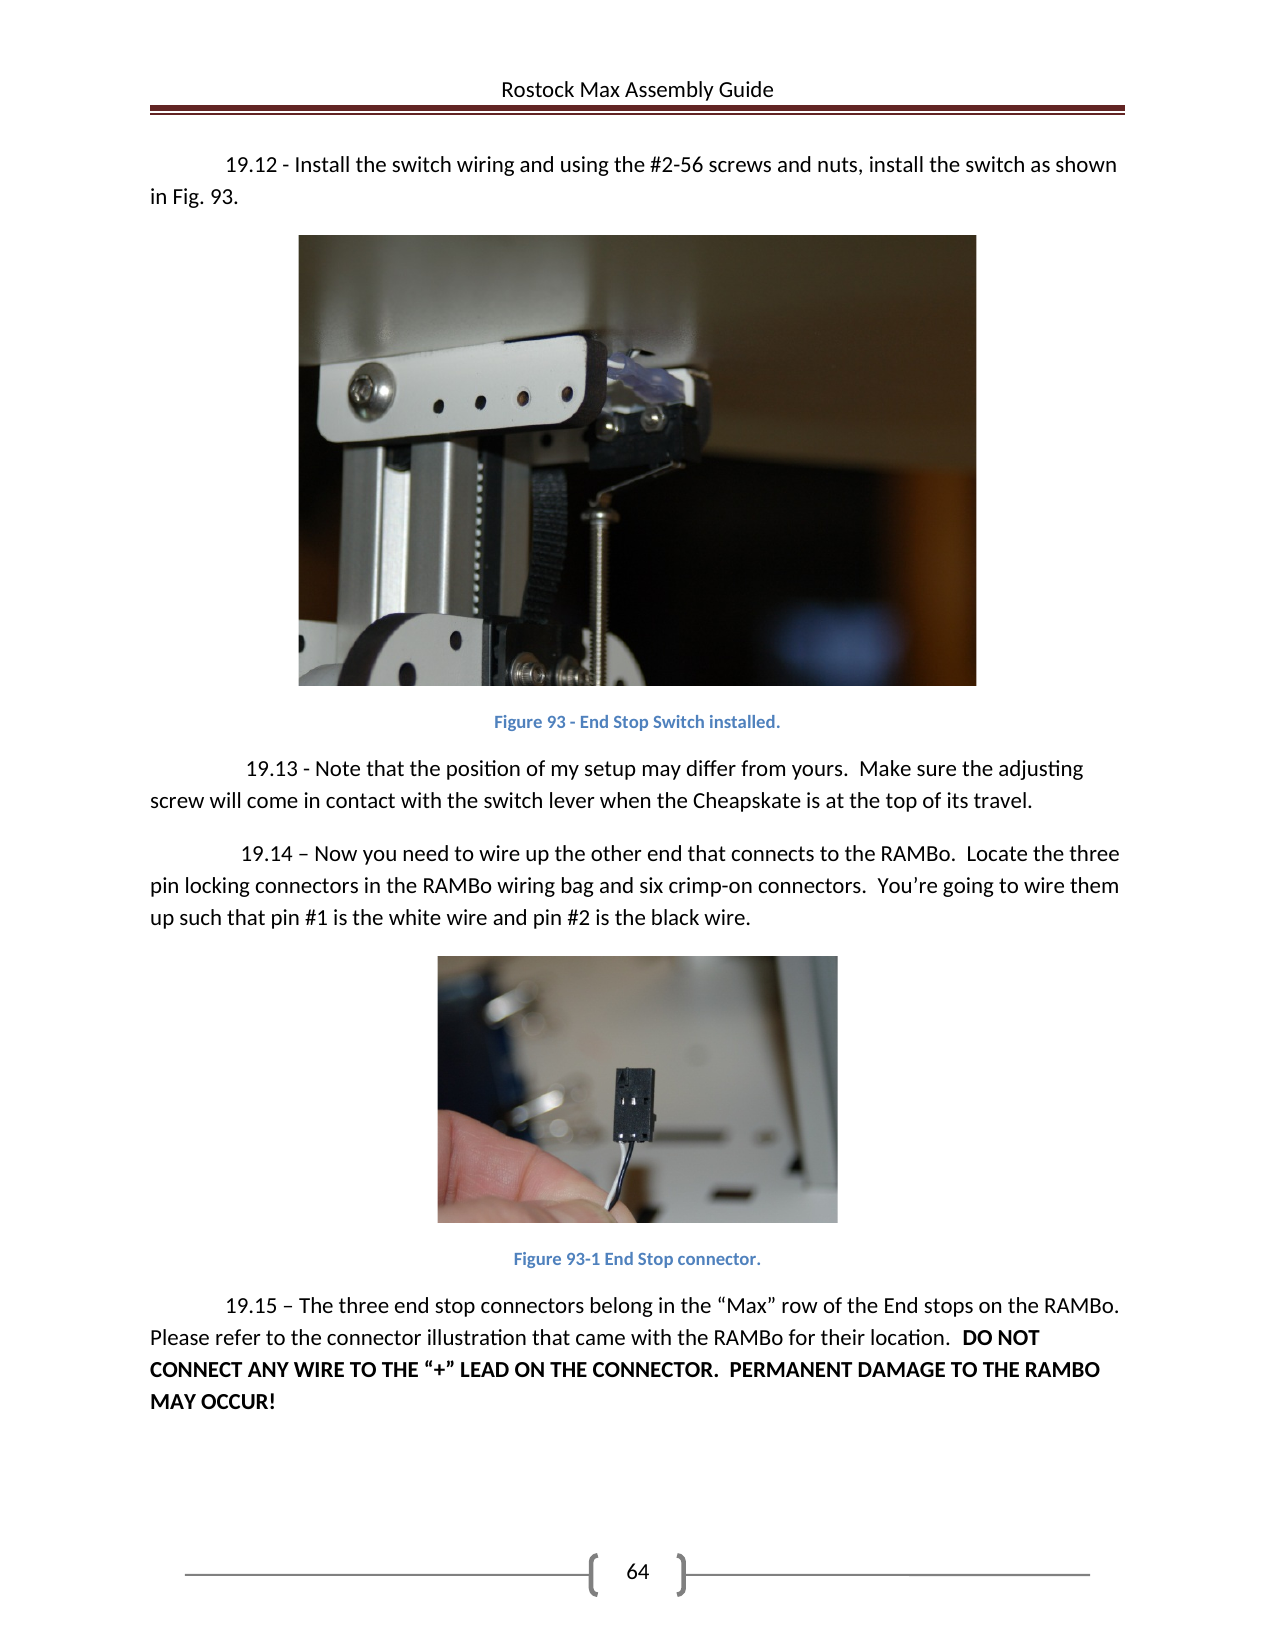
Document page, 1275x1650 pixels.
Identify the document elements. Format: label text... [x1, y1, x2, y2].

text 19.15 – The three end stop connectors belong in the “Max” row of the End stops on the RAMBo. Please refer to the connector illustration that came with the RAMBo for their location. DO NOT CONNECT ANY WIRE TO THE “+” LEAD ON THE CONNECTOR. PERMANENT DAMAGE TO THE RAMBO MAY OCCUR! [150, 1291, 1125, 1416]
text 19.13 - Note that the position of my setup may differ from yours. Make sure the adjusting screw will come in contact with the switch lever when the Cheapskate is at the top of its travel. [150, 754, 1125, 814]
text Figure 93-1 End Stop connector. [150, 1247, 1125, 1270]
text 19.12 - Install the switch wiring and using the #2-56 screws and nuts, install the switch as shown in Fig. 93. [150, 150, 1125, 210]
picture [298, 235, 977, 686]
picture [437, 956, 838, 1223]
text 19.14 – Now you need to wire up the other end that connects to the RAMBo. Locate the three pin locking connectors in the RAMBo wiring bag and six crimp-on connectors. You’re going to wire them up such that pin #1 is the white wire and pin #2 is the black wire. [150, 839, 1125, 932]
